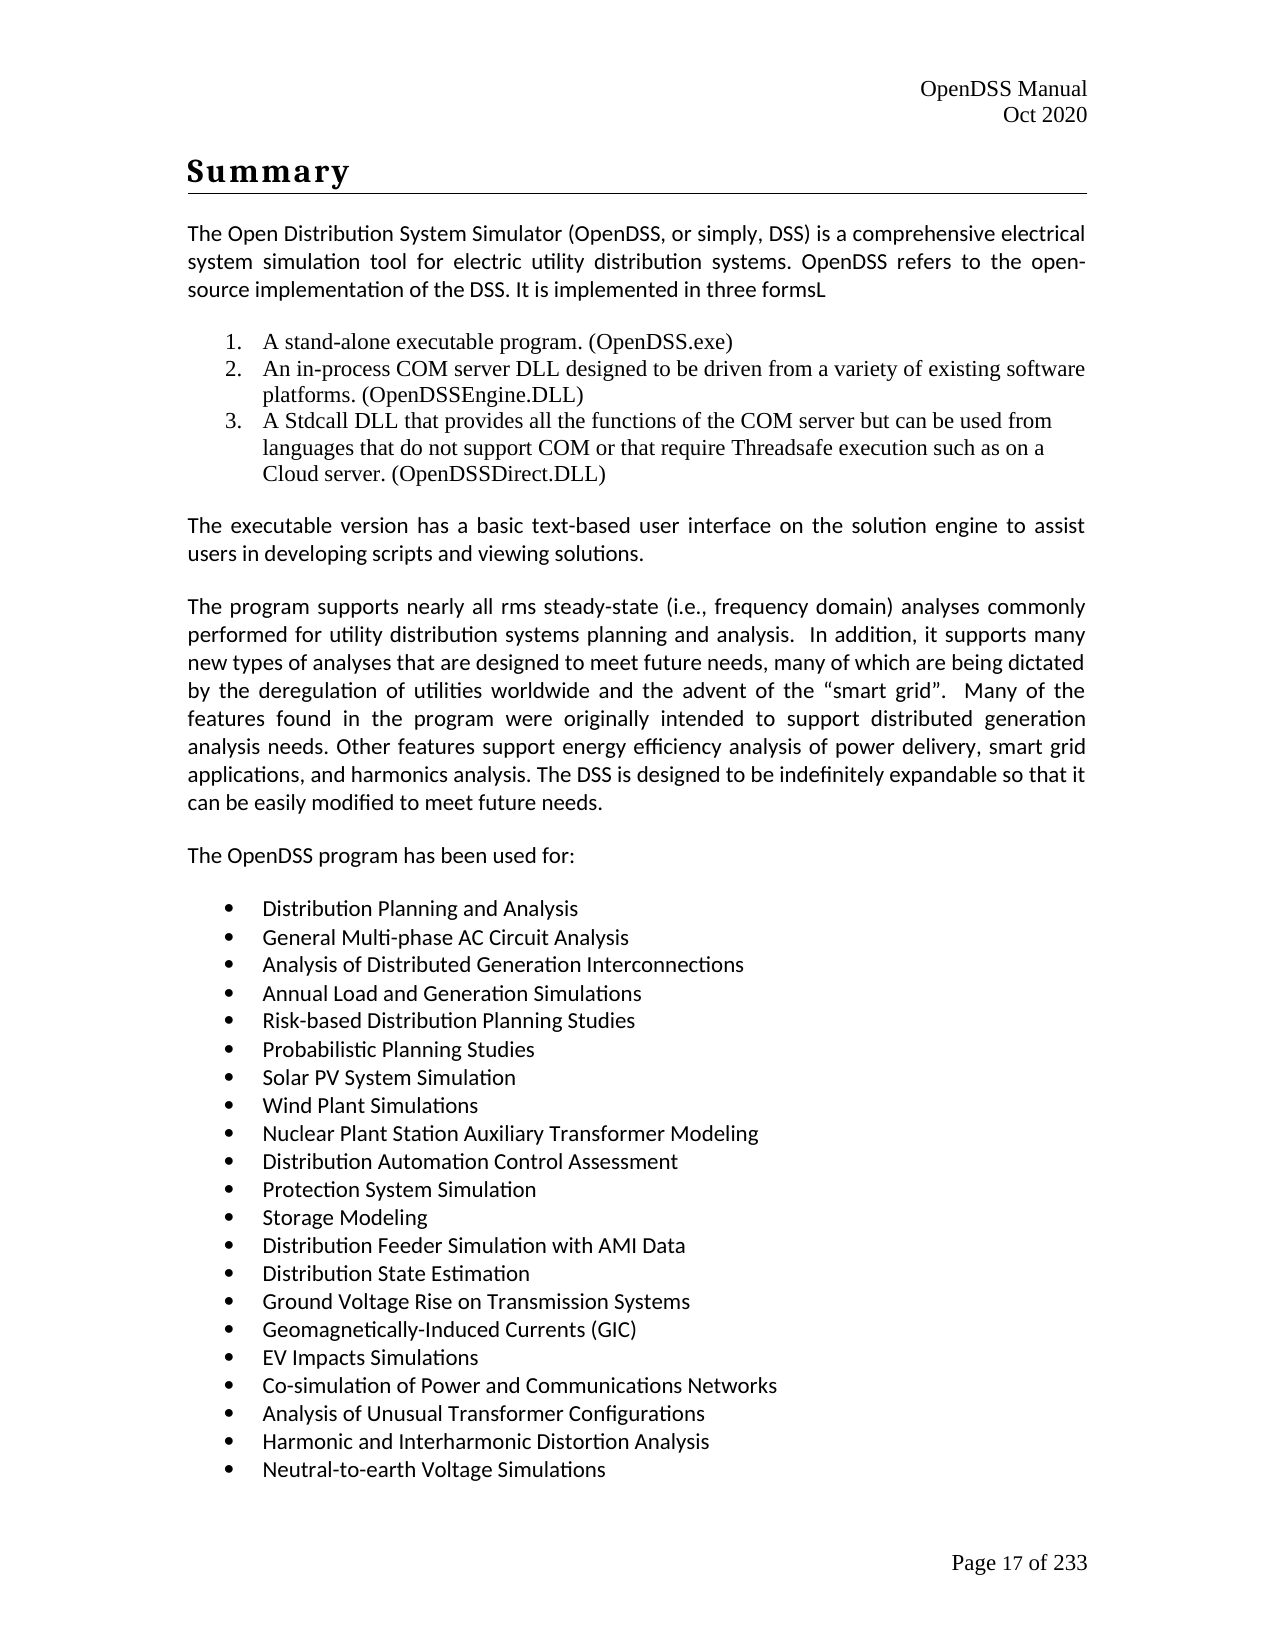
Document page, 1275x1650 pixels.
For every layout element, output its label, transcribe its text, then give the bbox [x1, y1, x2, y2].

list A Stdcall DLL that provides all the functions of the COM server but can be used from languages that do not support COM or that require Threadsafe execution such as on a Cloud server. (OpenDSSDirect.DLL) [225, 407, 1087, 486]
text Storage Modeling [225, 1203, 1087, 1231]
text Solar PV System Simulation [225, 1063, 1087, 1091]
text Annual Load and Generation Simulations [225, 979, 1087, 1007]
text The Open Distribution System Simulator (OpenDSS, or simply, DSS) is a comprehensive electrical system simulation tool for electric utility distribution systems. OpenDSS refers to the open-source implementation of the DSS. It is implemented in three formsL [187, 219, 1087, 303]
text Protection System Simulation [225, 1175, 1087, 1203]
text Probabilistic Planning Studies [225, 1035, 1087, 1063]
text Neutral-to-earth Voltage Simulations [225, 1455, 1087, 1483]
text Distribution Planning and Analysis [225, 894, 1087, 923]
text Ground Voltage Rise on Transmission Systems [225, 1287, 1087, 1315]
subtitle Summary [187, 153, 1087, 194]
text The OpenDSS program has been used for: [187, 842, 1087, 869]
text Geomagnetically-Induced Currents (GIC) [225, 1315, 1087, 1343]
text EV Impacts Simulations [225, 1343, 1087, 1371]
text Co-simulation of Power and Communications Networks [225, 1371, 1087, 1399]
text The executable version has a basic text-based user interface on the solution engine to assist users in developing scripts and viewing solutions. [187, 511, 1087, 567]
list An in-process COM server DLL designed to be driven from a variety of existing software platforms. (OpenDSSEngine.DLL) [225, 354, 1087, 407]
text Analysis of Unusual Transformer Configurations [225, 1399, 1087, 1427]
text Distribution Automation Control Assessment [225, 1147, 1087, 1175]
text General Multi-phase AC Circuit Analysis [225, 923, 1087, 951]
text The program supports nearly all rms steady-state (i.e., frequency domain) analyses commonly performed for utility distribution systems planning and analysis. In addition, it supports many new types of analyses that are designed to meet future needs, many of which are being dictated by the deregulation of utilities worldwide and the advent of the “smart grid”. Many of the features found in the program were originally intended to support distributed generation analysis needs. Other features support energy efficiency analysis of power delivery, smart grid applications, and harmonics analysis. The DSS is designed to be indefinitely expandable so that it can be easily modified to meet future needs. [187, 592, 1087, 817]
text Analysis of Distributed Generation Interconnections [225, 951, 1087, 979]
text Harmonic and Interharmonic Distortion Analysis [225, 1427, 1087, 1455]
list A stand-alone executable program. (OpenDSS.exe) [225, 328, 1087, 354]
text Distribution Feeder Simulation with AMI Data [225, 1231, 1087, 1259]
text Wind Plant Simulations [225, 1091, 1087, 1119]
text Risk-based Distribution Planning Studies [225, 1007, 1087, 1035]
text Distribution State Estimation [225, 1259, 1087, 1287]
text Nuclear Plant Station Auxiliary Transformer Modeling [225, 1119, 1087, 1147]
